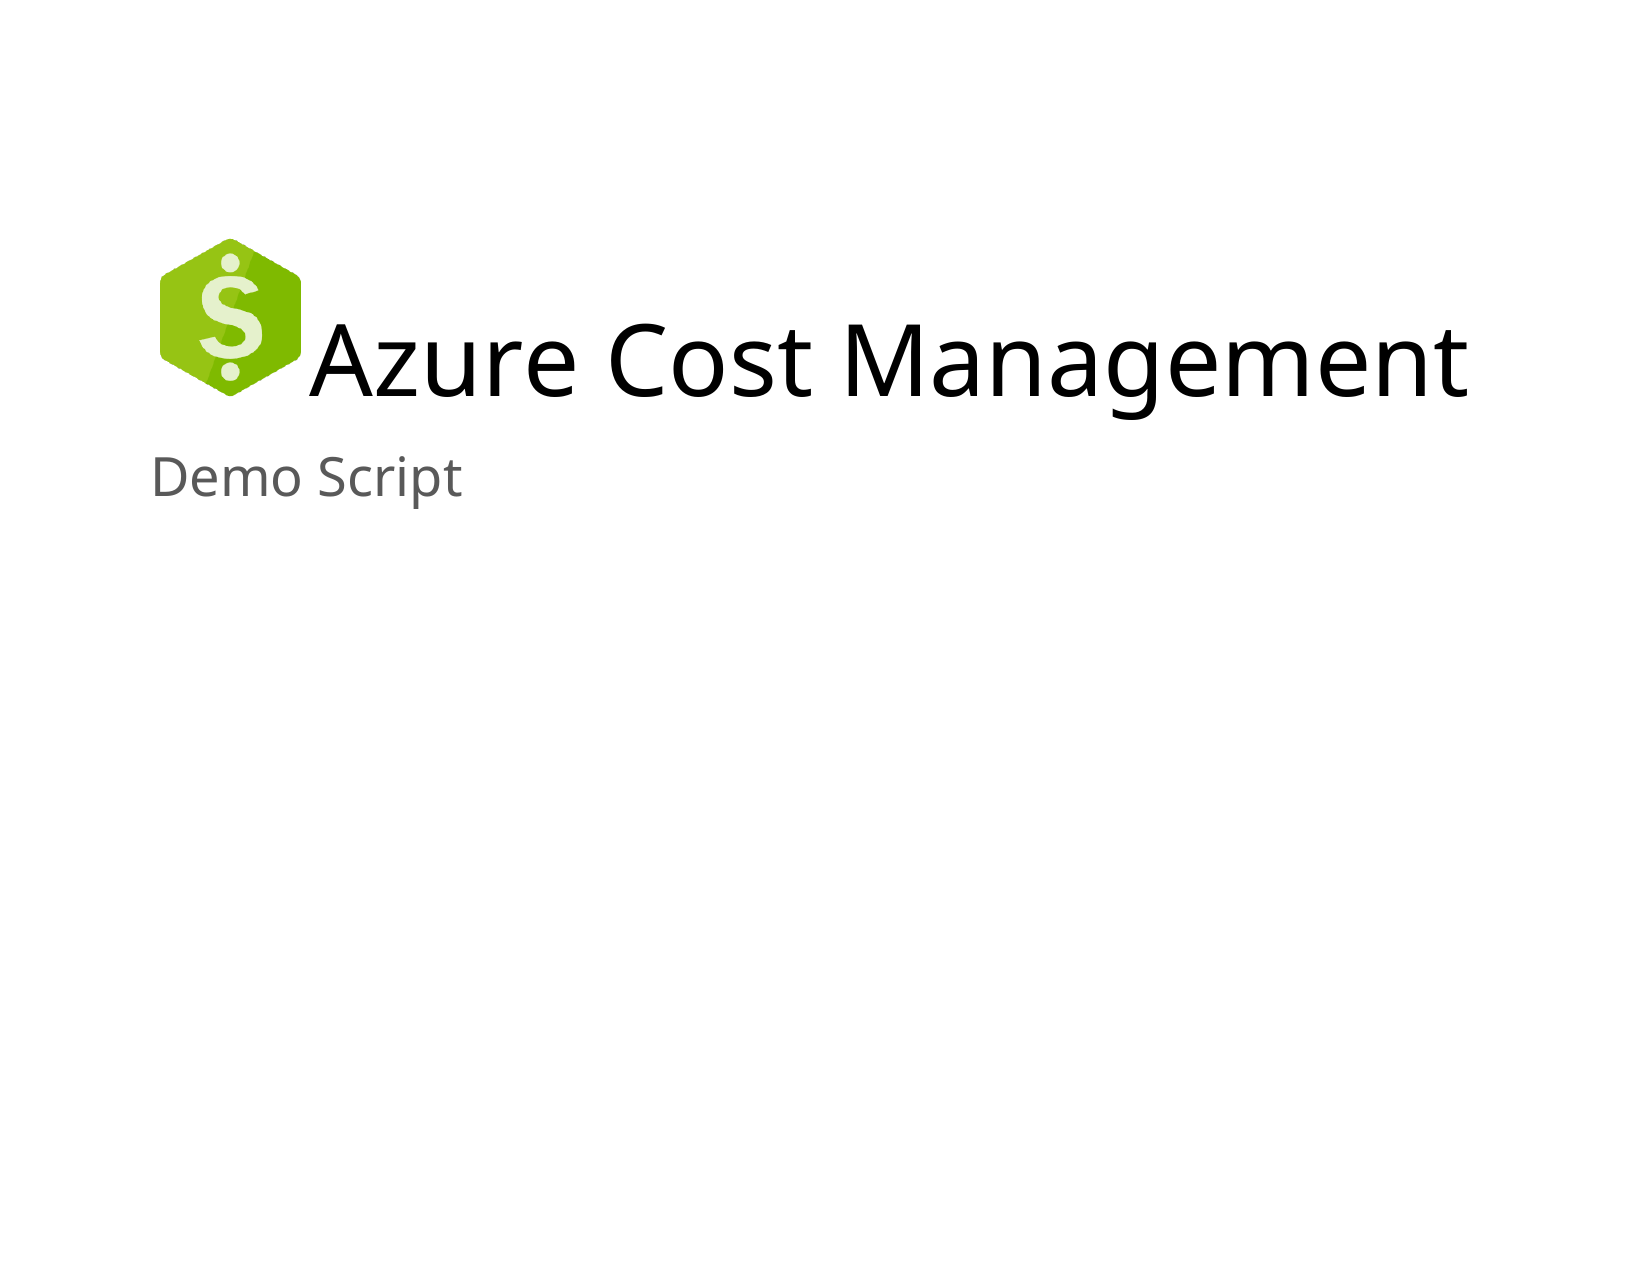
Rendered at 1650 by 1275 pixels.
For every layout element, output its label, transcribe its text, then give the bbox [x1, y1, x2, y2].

text Demo Script [150, 439, 1500, 512]
text Azure Cost Management [150, 237, 1500, 426]
picture [150, 237, 310, 397]
